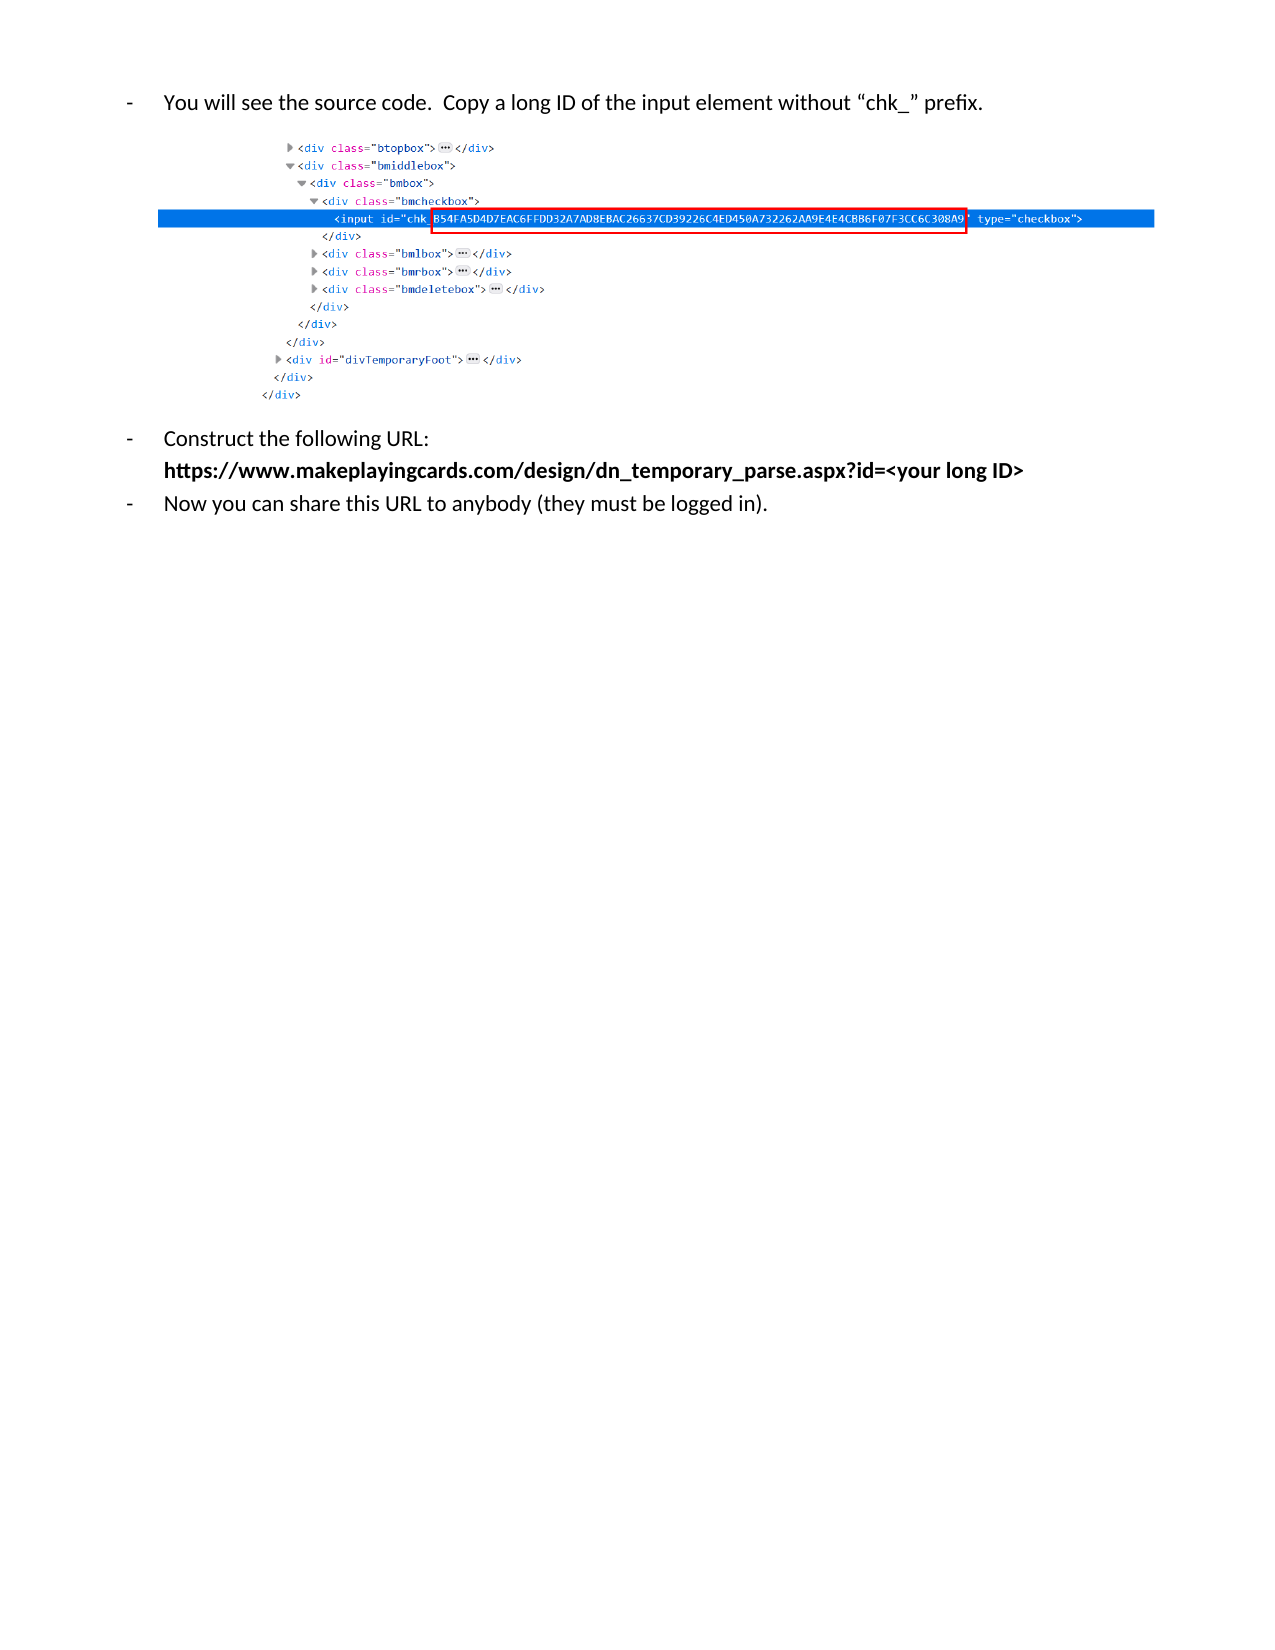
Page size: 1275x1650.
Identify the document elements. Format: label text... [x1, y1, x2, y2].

list Now you can share this URL to anybody (they must be logged in). [126, 489, 1186, 517]
picture [158, 141, 1155, 400]
text https://www.makeplayingcards.com/design/dn_temporary_parse.aspx?id=<your long ID> [163, 457, 1186, 484]
list You will see the source code. Copy a long ID of the input element without “chk_” prefix. [126, 88, 1186, 117]
list Construct the following URL: [126, 424, 1186, 452]
